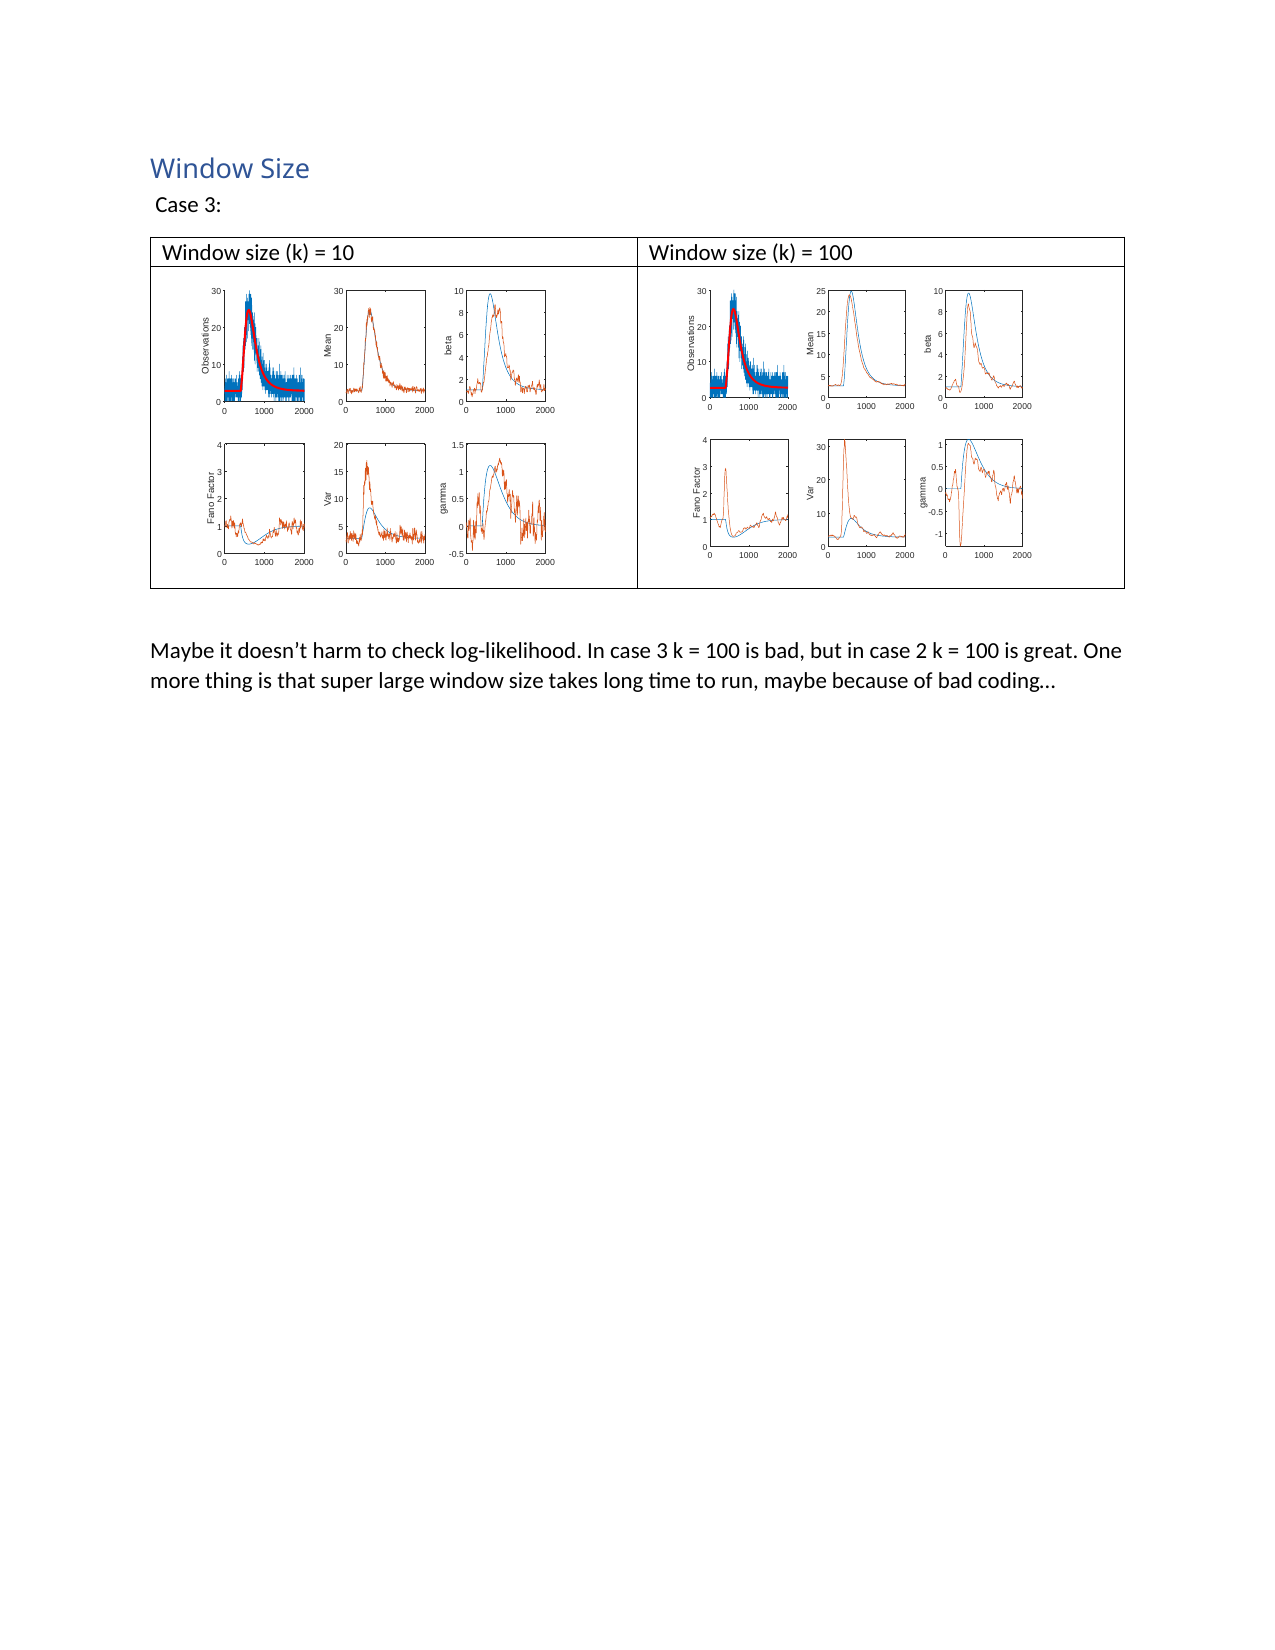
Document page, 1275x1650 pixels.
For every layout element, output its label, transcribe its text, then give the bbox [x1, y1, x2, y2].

table_header Window size (k) = 100 [638, 238, 1124, 266]
text Case 3: [150, 190, 1125, 218]
subtitle Window Size [150, 150, 1125, 187]
text Maybe it doesn’t harm to check log-likelihood. In case 3 k = 100 is bad, but in case 2 k = 100 is great. One more thing is that super large window size takes long time to run, maybe because of bad coding… [150, 636, 1125, 694]
table_header Window size (k) = 10 [151, 238, 637, 266]
table_cell [151, 267, 637, 588]
table_cell [638, 267, 1124, 588]
